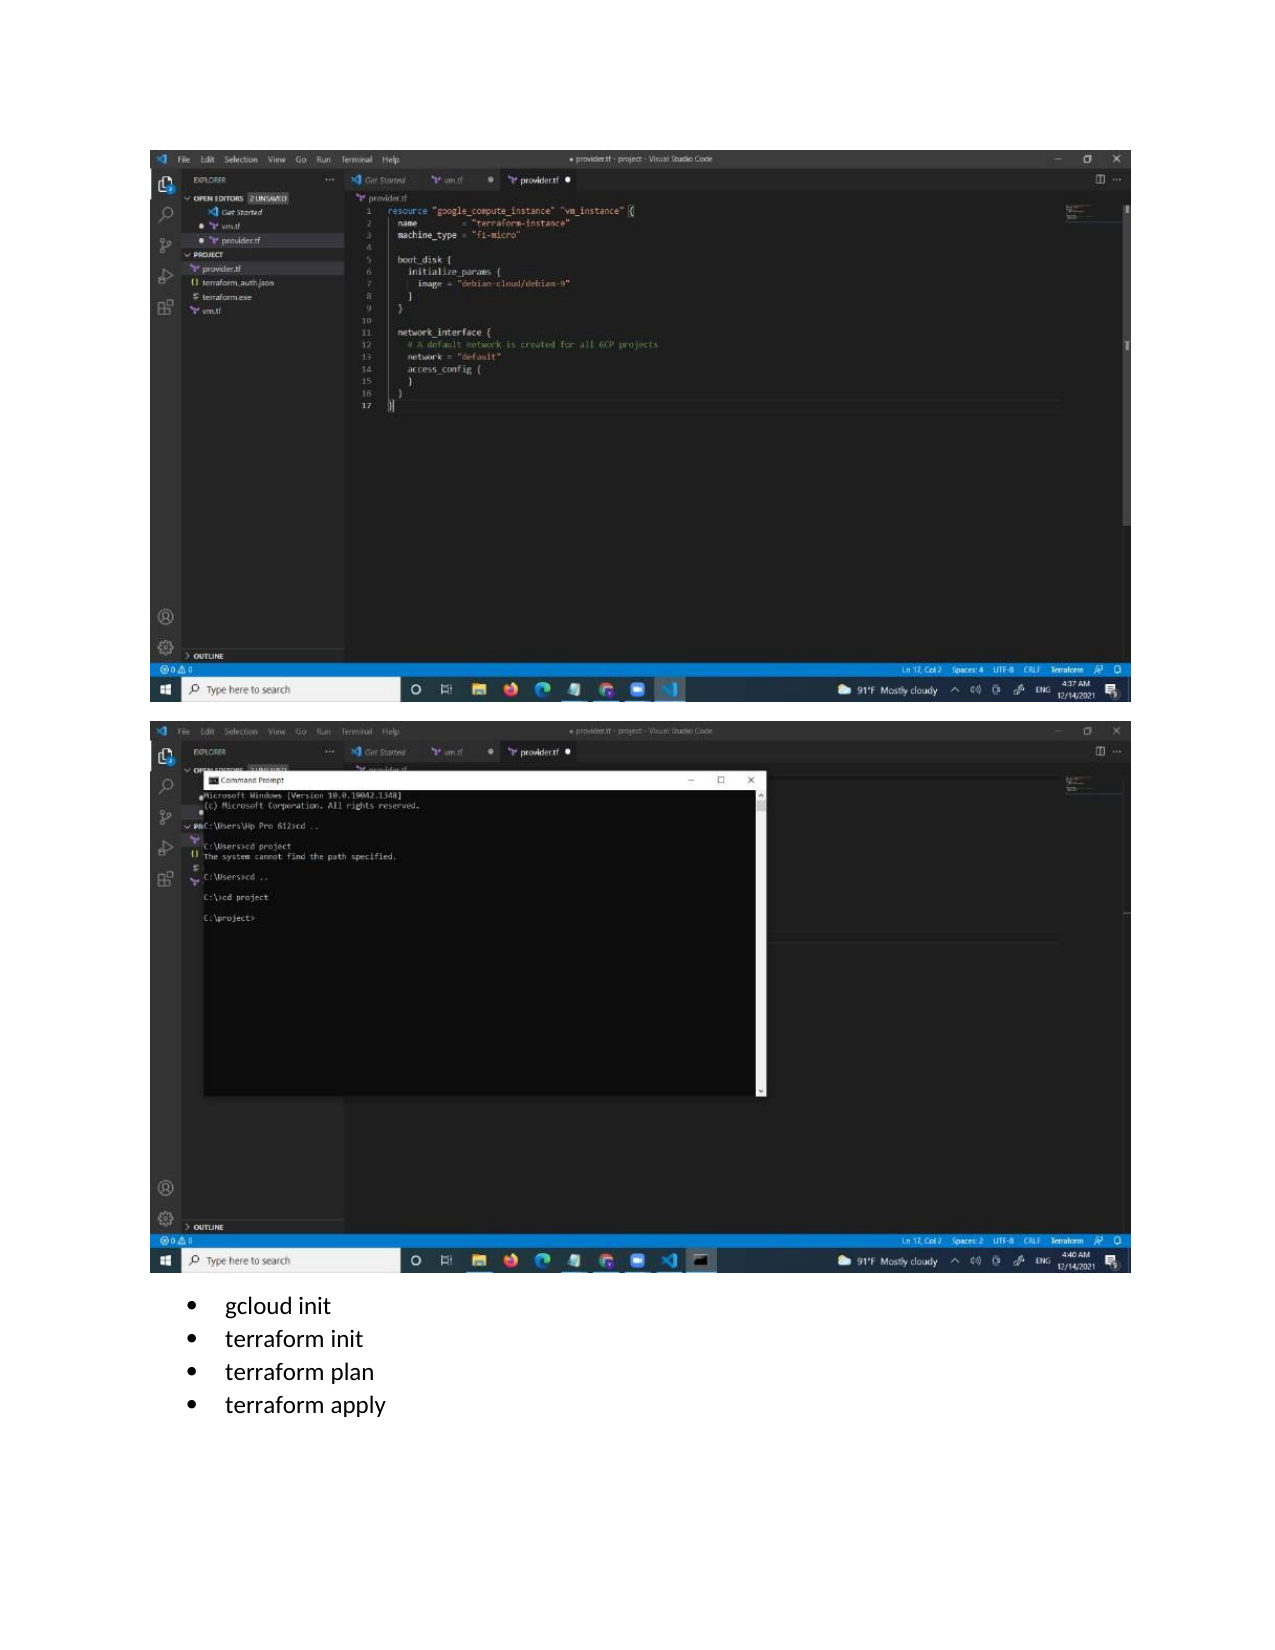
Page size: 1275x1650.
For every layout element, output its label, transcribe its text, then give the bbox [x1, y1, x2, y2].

list terraform apply [187, 1389, 1210, 1419]
list terraform plan [187, 1356, 1210, 1386]
picture [150, 721, 1131, 1273]
picture [150, 150, 1131, 702]
list terraform init [187, 1323, 1210, 1353]
